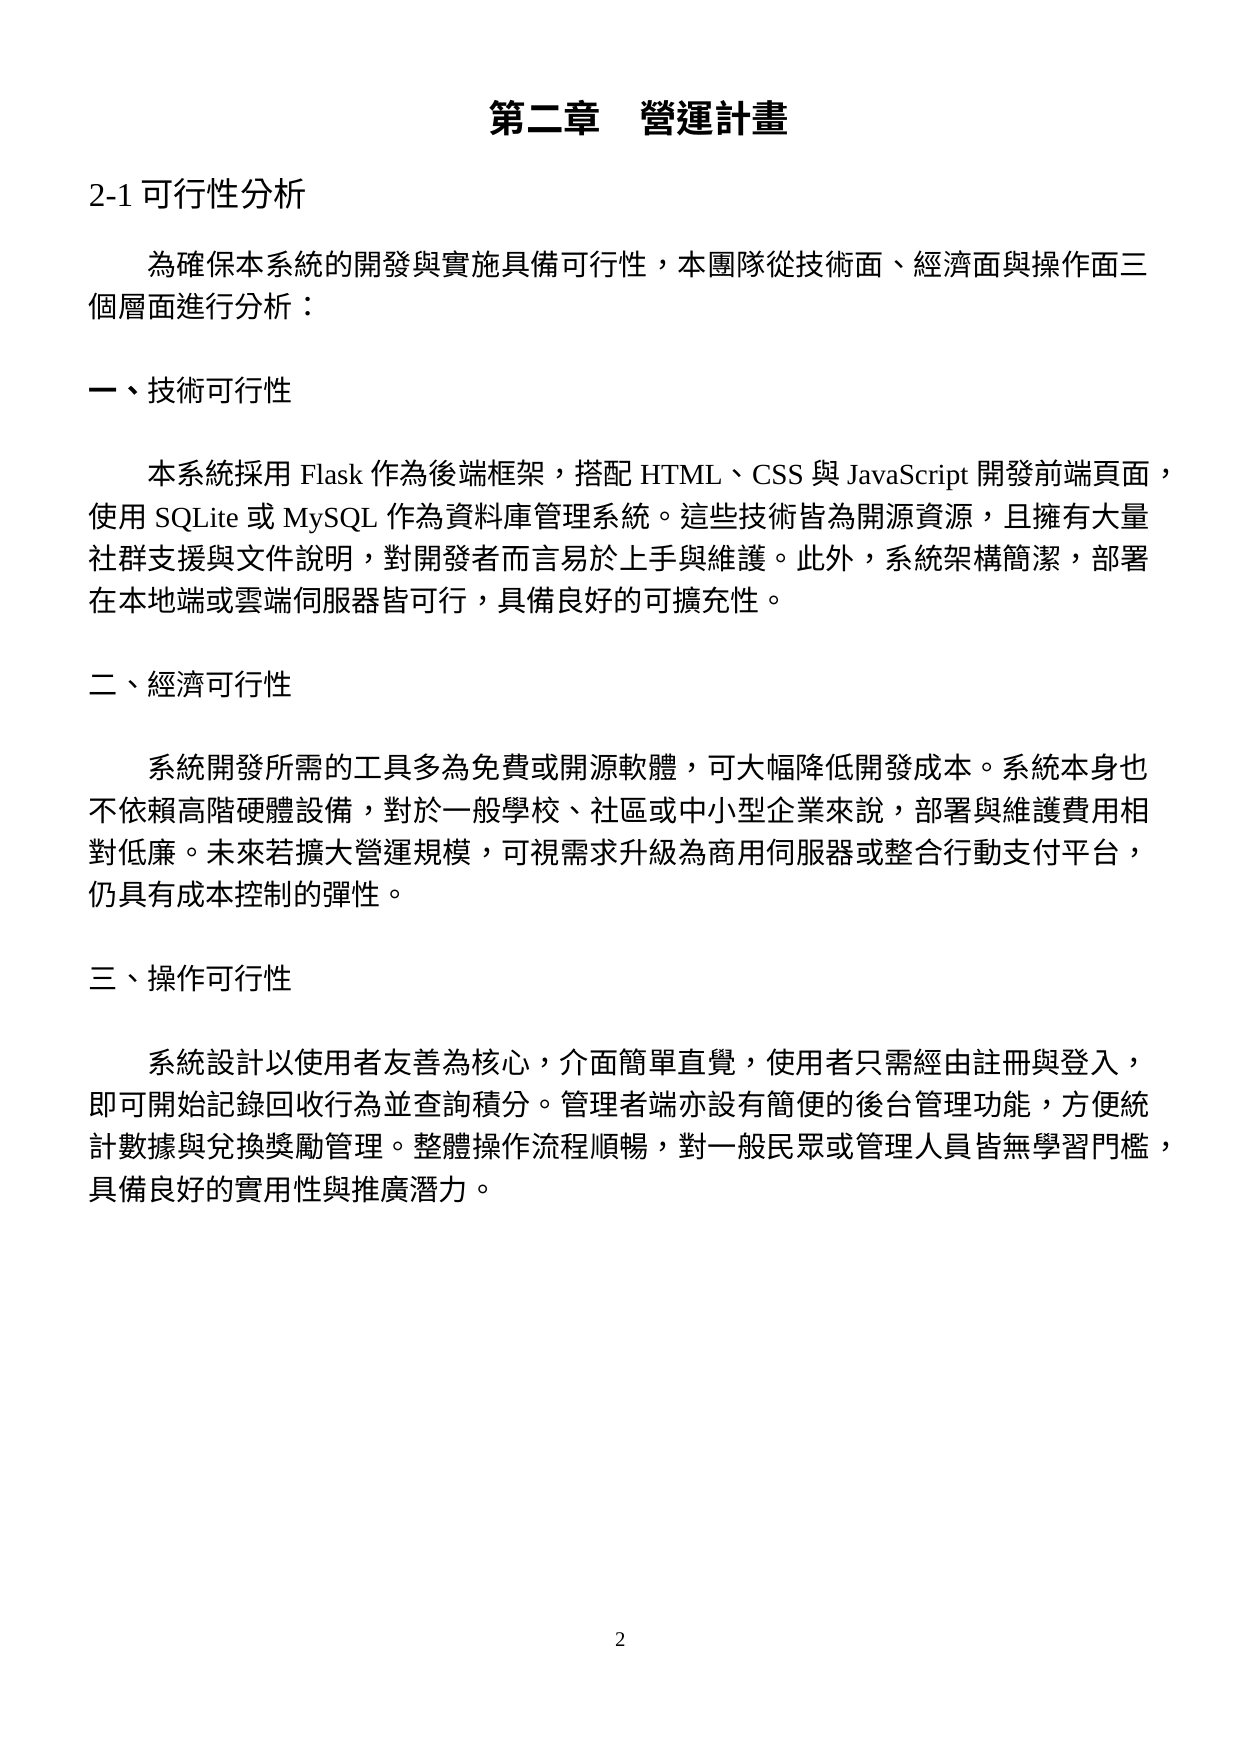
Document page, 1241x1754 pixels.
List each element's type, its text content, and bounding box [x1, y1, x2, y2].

text 系統開發所需的工具多為免費或開源軟體，可大幅降低開發成本。系統本身也不依賴高階硬體設備，對於一般學校、社區或中小型企業來說，部署與維護費用相對低廉。未來若擴大營運規模，可視需求升級為商用伺服器或整合行動支付平台，仍具有成本控制的彈性。 [89, 745, 1152, 914]
text 三、操作可行性 [89, 939, 1152, 1014]
text 第二章 營運計畫 [126, 89, 1152, 143]
text 為確保本系統的開發與實施具備可行性，本團隊從技術面、經濟面與操作面三個層面進行分析： [89, 241, 1152, 326]
text 2-1可行性分析 [89, 168, 1152, 216]
text 一、技術可行性 [89, 351, 1152, 426]
text 二、經濟可行性 [89, 645, 1152, 720]
text 本系統採用 Flask 作為後端框架，搭配 HTML、CSS 與 JavaScript 開發前端頁面，使用 SQLite 或 MySQL 作為資料庫管理系統。這些技術皆為開源資源，且擁有大量社群支援與文件說明，對開發者而言易於上手與維護。此外，系統架構簡潔，部署在本地端或雲端伺服器皆可行，具備良好的可擴充性。 [89, 451, 1152, 620]
text 系統設計以使用者友善為核心，介面簡單直覺，使用者只需經由註冊與登入，即可開始記錄回收行為並查詢積分。管理者端亦設有簡便的後台管理功能，方便統計數據與兌換獎勵管理。整體操作流程順暢，對一般民眾或管理人員皆無學習門檻，具備良好的實用性與推廣潛力。 [89, 1039, 1152, 1208]
